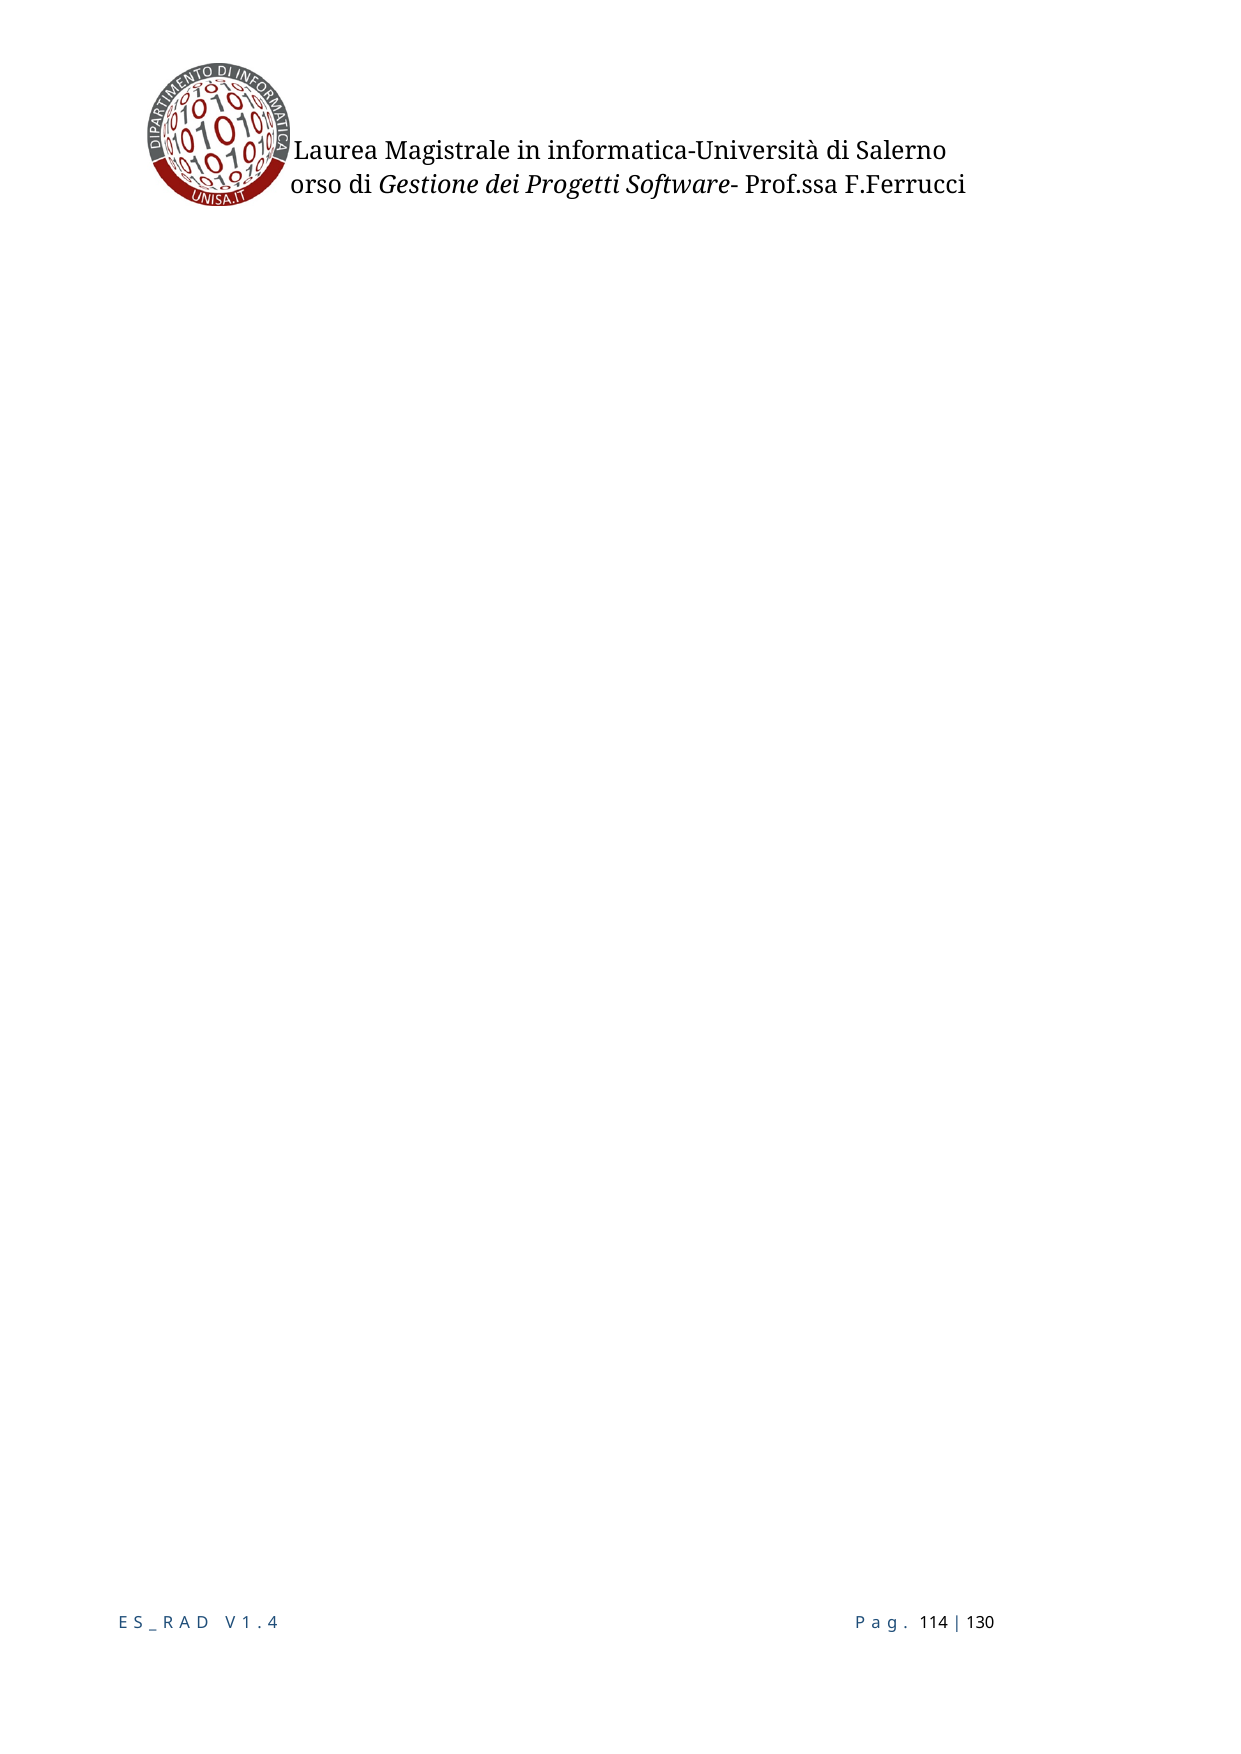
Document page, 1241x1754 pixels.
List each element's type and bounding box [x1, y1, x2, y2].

picture [147, 63, 290, 206]
